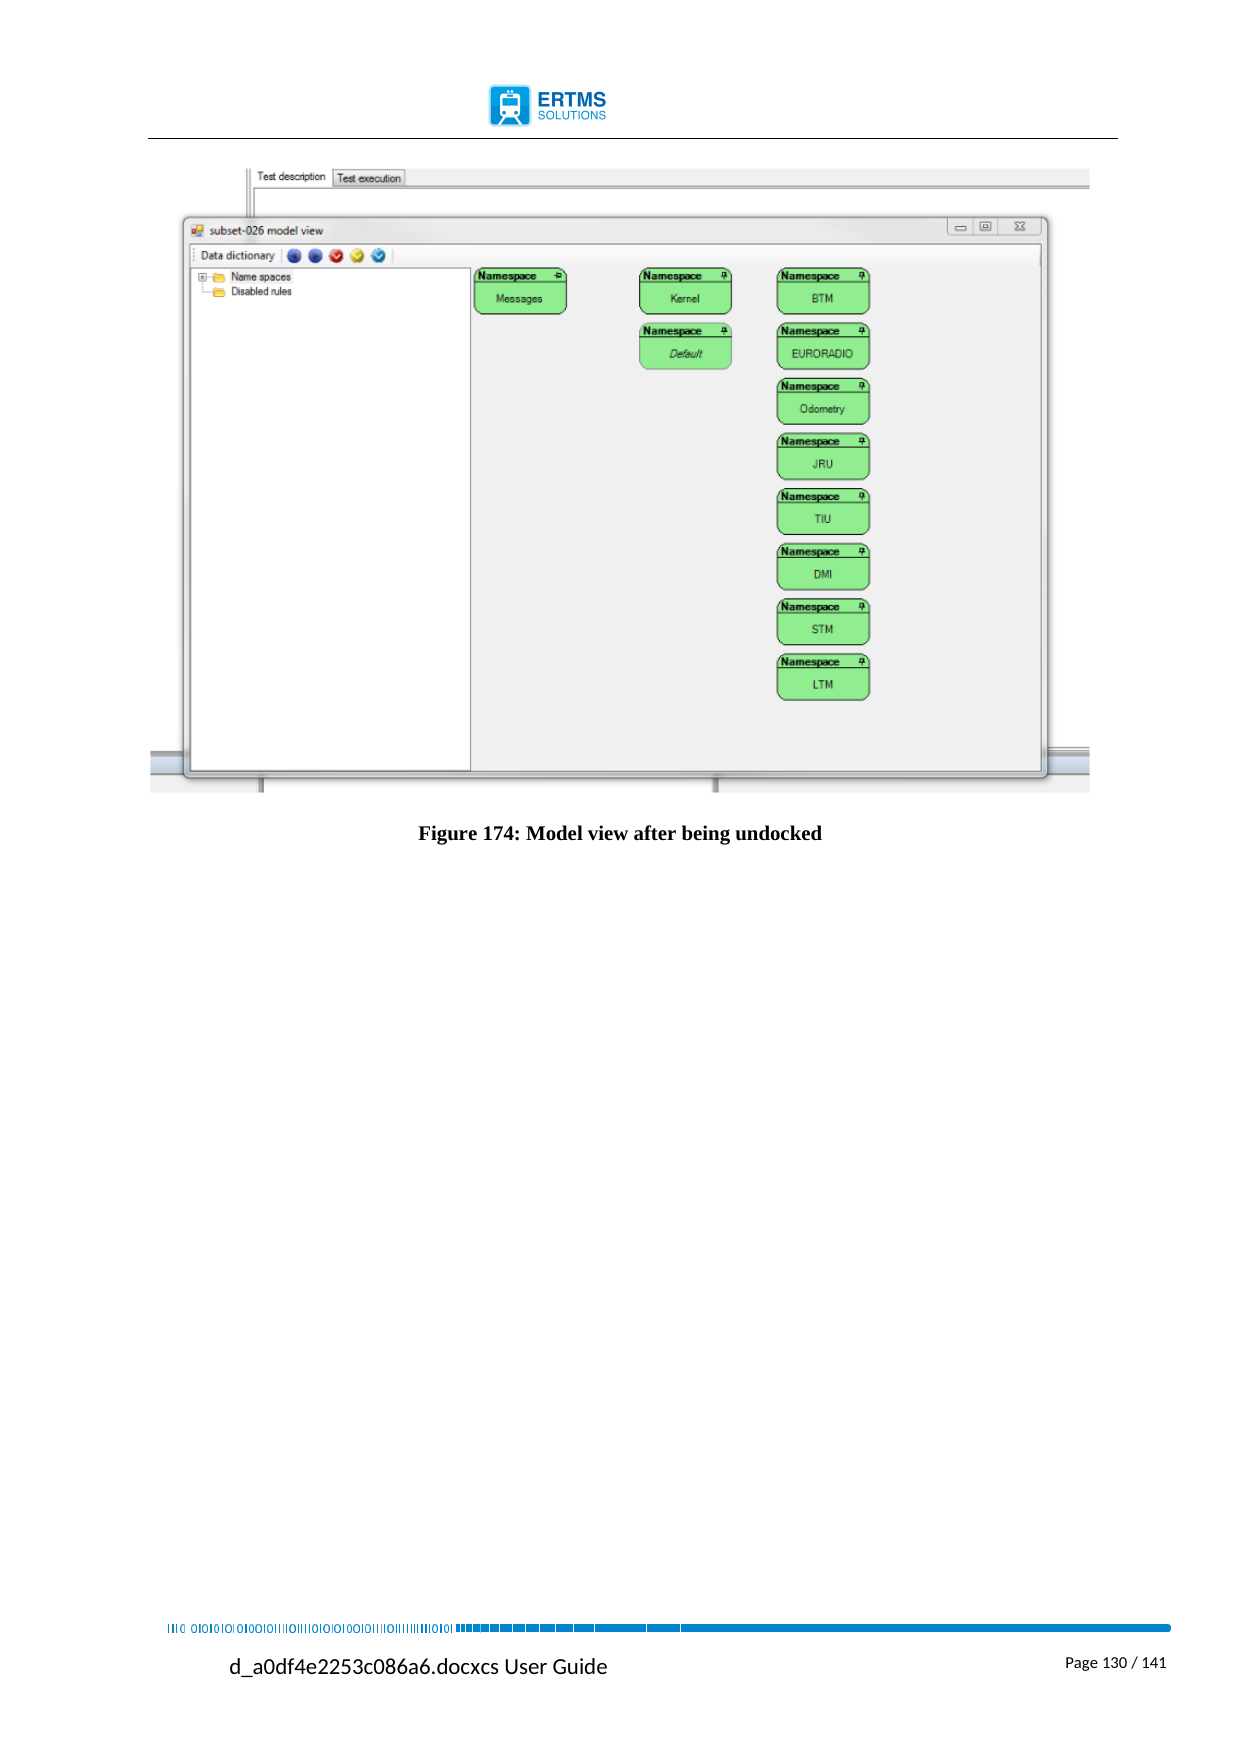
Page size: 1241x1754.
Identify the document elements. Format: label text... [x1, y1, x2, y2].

picture [167, 1624, 1171, 1633]
text Figure 174: Model view after being undocked [148, 821, 1093, 845]
picture [477, 73, 617, 138]
